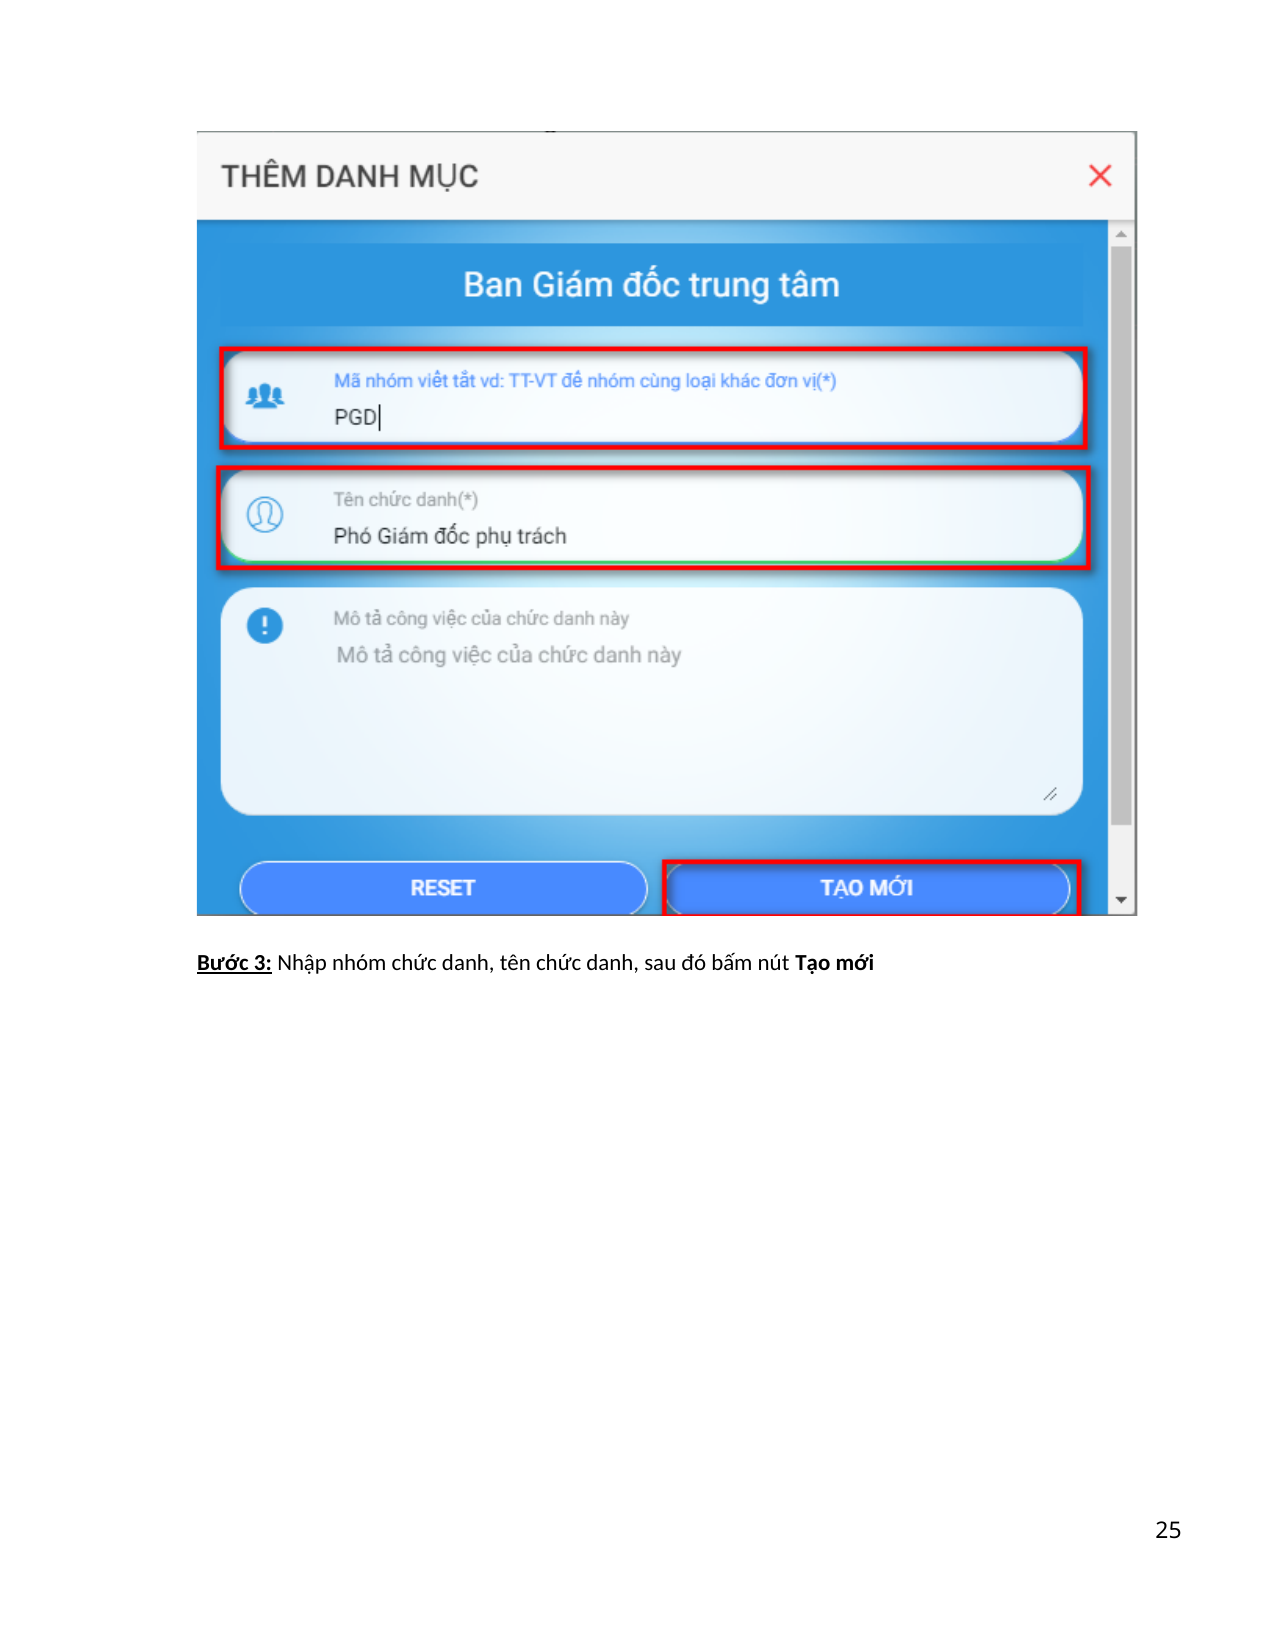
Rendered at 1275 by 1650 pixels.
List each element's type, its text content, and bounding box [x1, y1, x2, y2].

list Bước 3: Nhập nhóm chức danh, tên chức danh, sau đó bấm nút Tạo mới [197, 948, 1181, 976]
picture [196, 131, 1138, 916]
